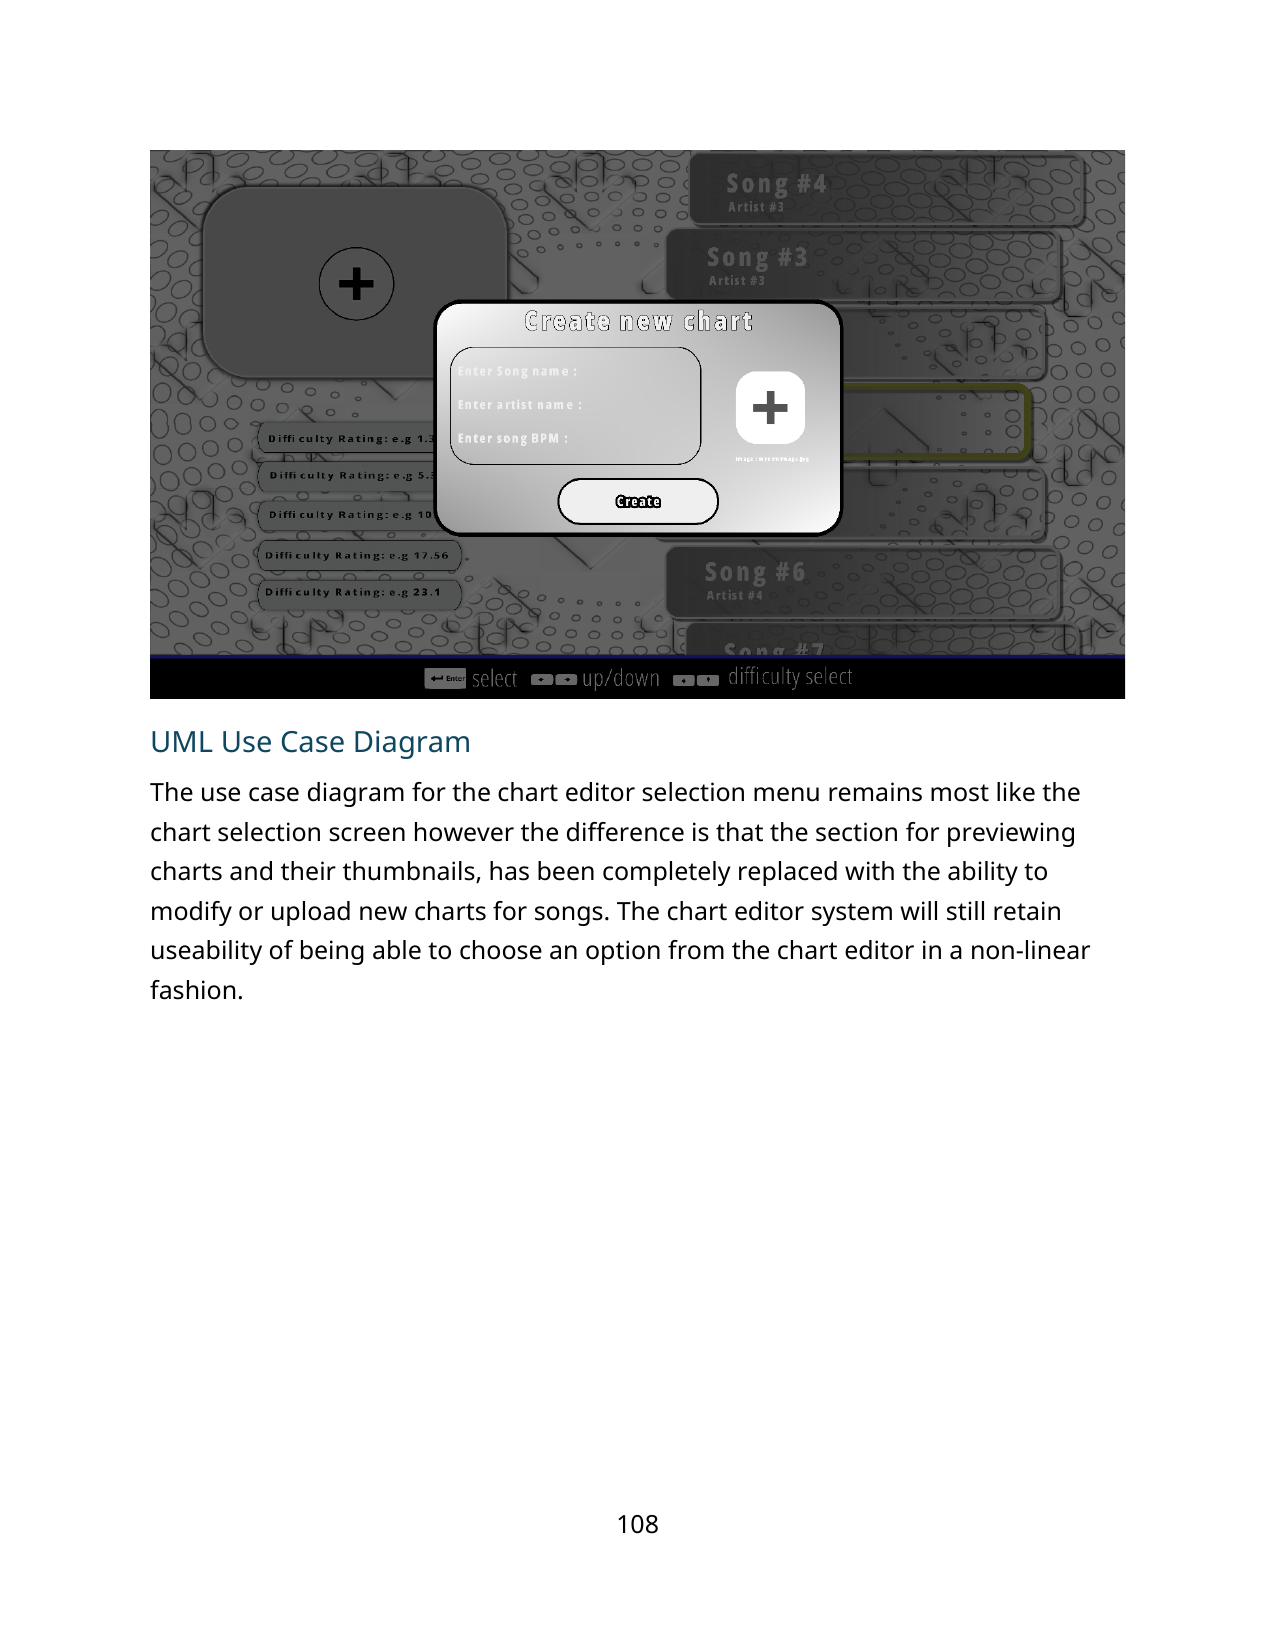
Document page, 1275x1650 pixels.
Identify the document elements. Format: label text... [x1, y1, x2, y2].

text The use case diagram for the chart editor selection menu remains most like the chart selection screen however the difference is that the section for previewing charts and their thumbnails, has been completely replaced with the ability to modify or upload new charts for songs. The chart editor system will still retain useability of being able to choose an option from the chart editor in a non-linear fashion. [150, 775, 1125, 1007]
picture [150, 150, 1125, 699]
subtitle UML Use Case Diagram [150, 721, 1125, 761]
